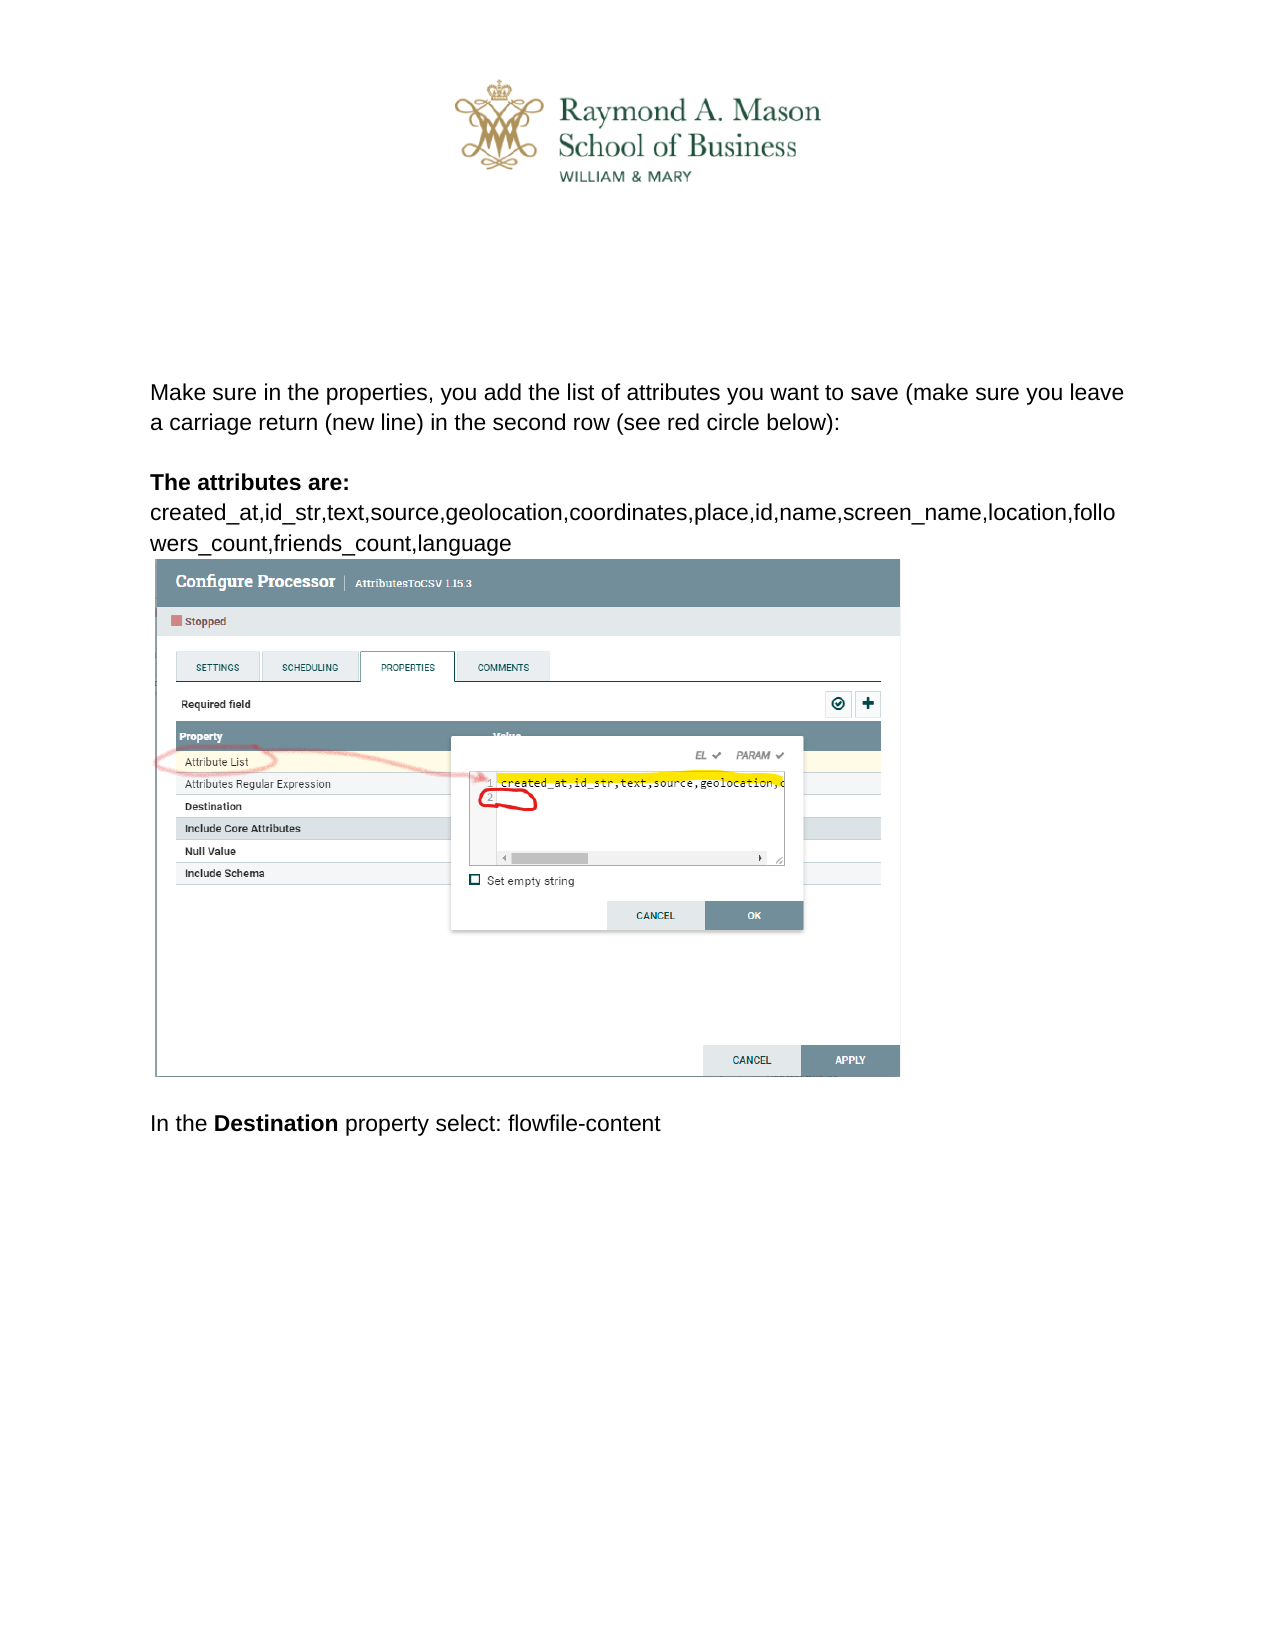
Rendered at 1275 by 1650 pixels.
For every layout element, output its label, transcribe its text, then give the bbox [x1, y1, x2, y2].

text Make sure in the properties, you add the list of attributes you want to save (make sure you leave a carriage return (new line) in the second row (see red circle below): [150, 378, 1125, 435]
text The attributes are: created_at,id_str,text,source,geolocation,coordinates,place,id,name,screen_name,location,followers_count,friends_count,language [150, 469, 1125, 556]
text In the Destination property select: flowfile-content [150, 1110, 1125, 1137]
picture [446, 75, 829, 194]
picture [150, 559, 901, 1077]
